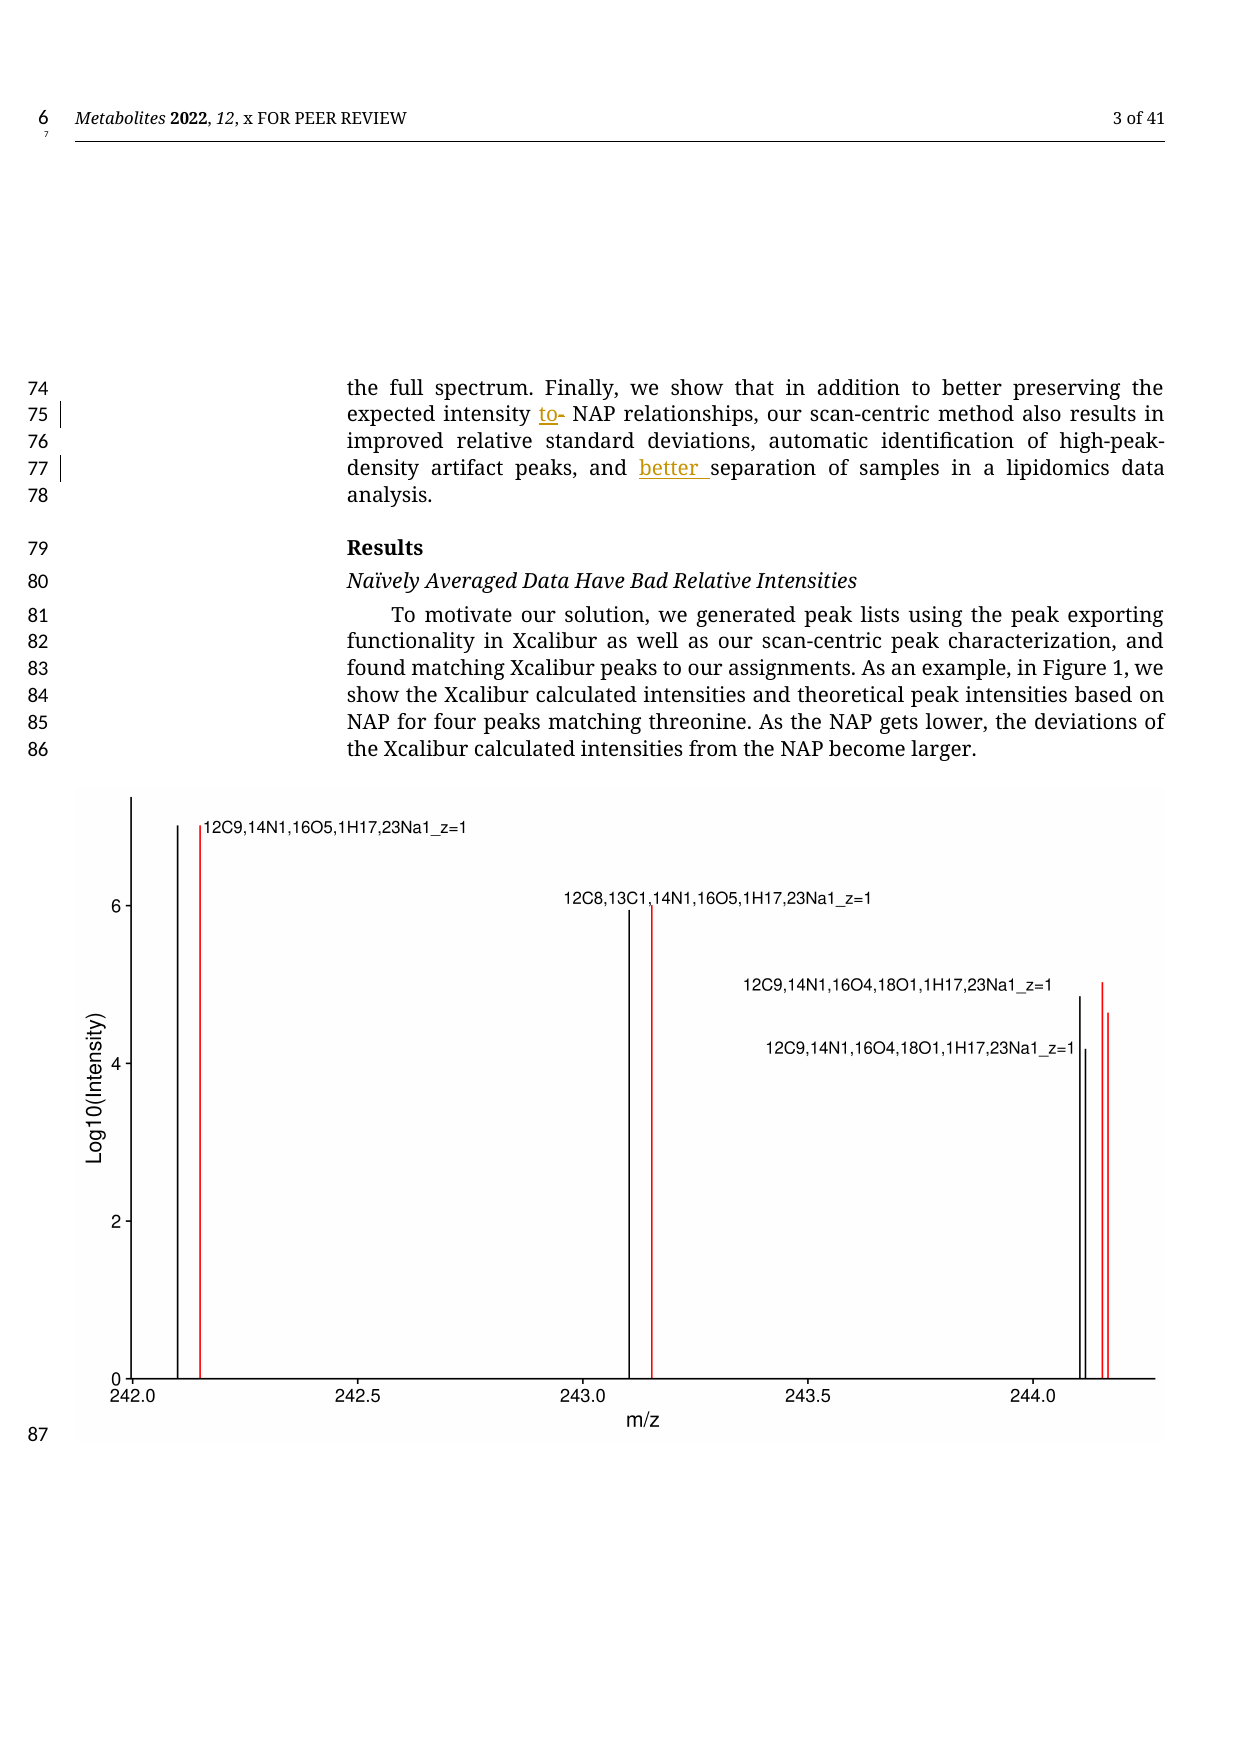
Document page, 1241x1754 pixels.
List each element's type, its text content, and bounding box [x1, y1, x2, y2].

picture [75, 787, 1165, 1442]
subtitle Naïvely Averaged Data Have Bad Relative Intensities [347, 567, 1165, 594]
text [347, 374, 1165, 509]
subtitle Results [347, 534, 1165, 561]
text To motivate our solution, we generated peak lists using the peak exporting functionality in Xcalibur as well as our scan-centric peak characterization, and found matching Xcalibur peaks to our assignments. As an example, in Figure 1, we show the Xcalibur calculated intensities and theoretical peak intensities based on NAP for four peaks matching threonine. As the NAP gets lower, the deviations of the Xcalibur calculated intensities from the NAP become larger. [347, 601, 1165, 763]
